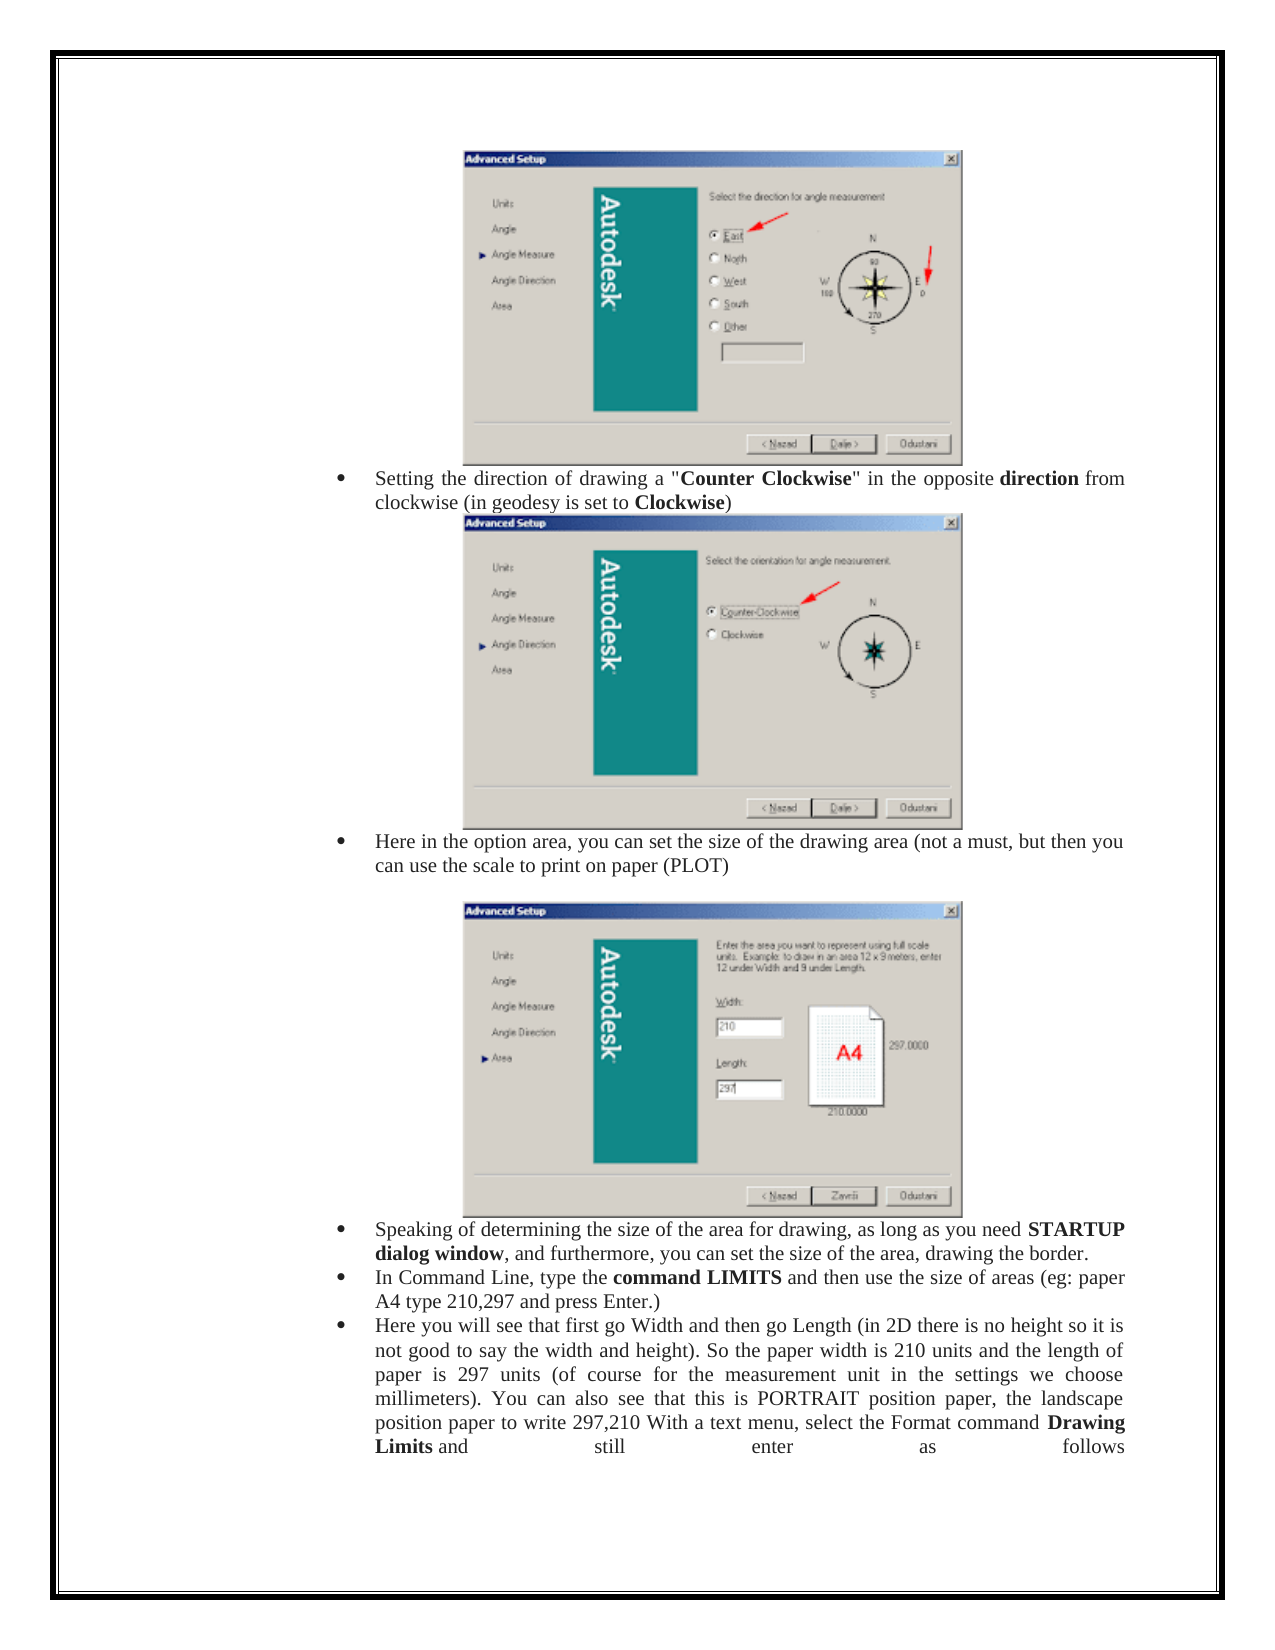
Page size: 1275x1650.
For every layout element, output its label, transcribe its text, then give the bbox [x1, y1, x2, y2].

list Setting the direction of drawing a "Counter Clockwise" in the opposite direction from clockwise (in geodesy is set to Clockwise) [337, 466, 1125, 514]
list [337, 1313, 1125, 1482]
picture [462, 513, 963, 830]
picture [462, 901, 963, 1218]
list Speaking of determining the size of the area for drawing, as long as you need STARTUP dialog window, and furthermore, you can set the size of the area, drawing the border. [337, 1217, 1125, 1265]
picture [462, 150, 963, 466]
list In Command Line, type the command LIMITS and then use the size of areas (eg: paper A4 type 210,297 and press Enter.) [337, 1265, 1125, 1313]
list Here in the option area, you can set the size of the drawing area (not a must, but then you can use the scale to print on paper (PLOT) [337, 829, 1125, 877]
